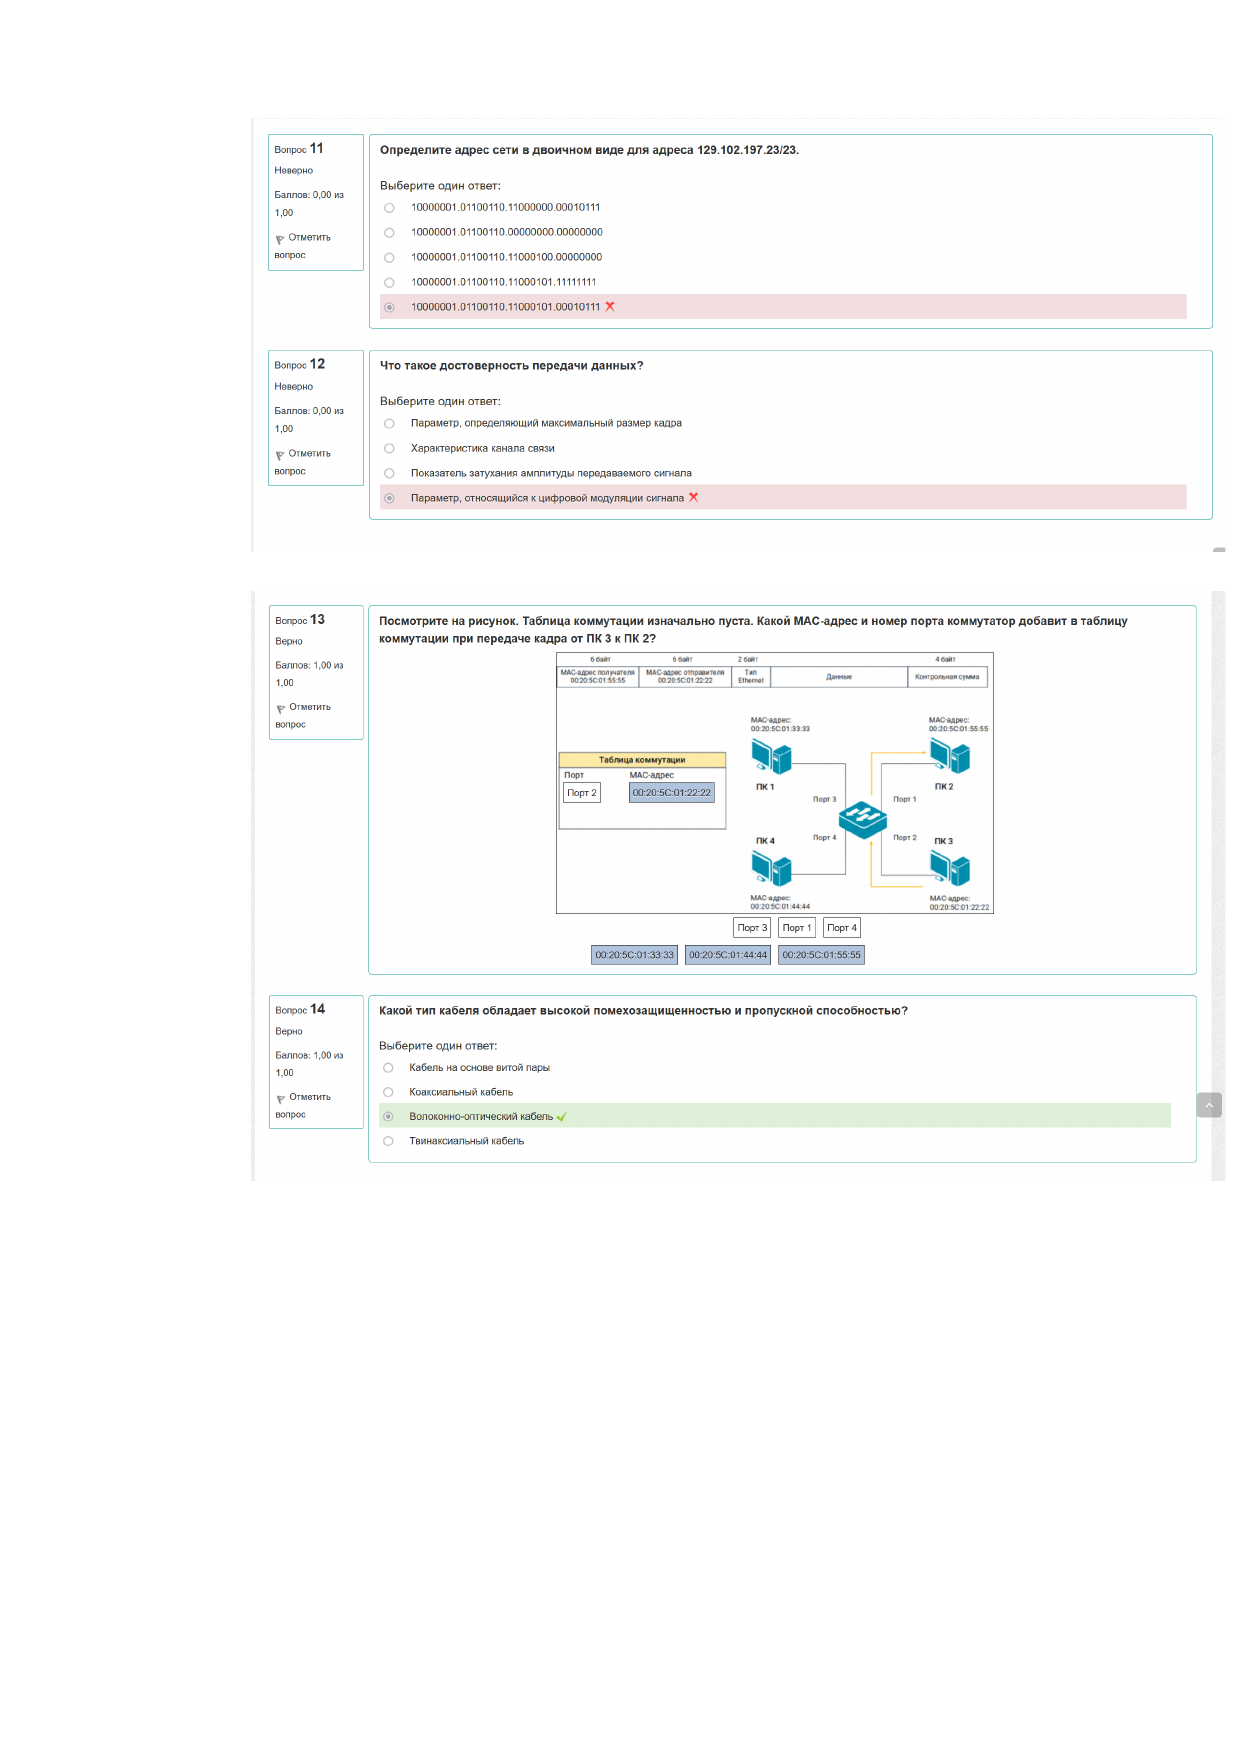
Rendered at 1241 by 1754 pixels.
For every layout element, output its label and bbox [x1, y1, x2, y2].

picture [251, 118, 1226, 552]
picture [251, 591, 1226, 1181]
